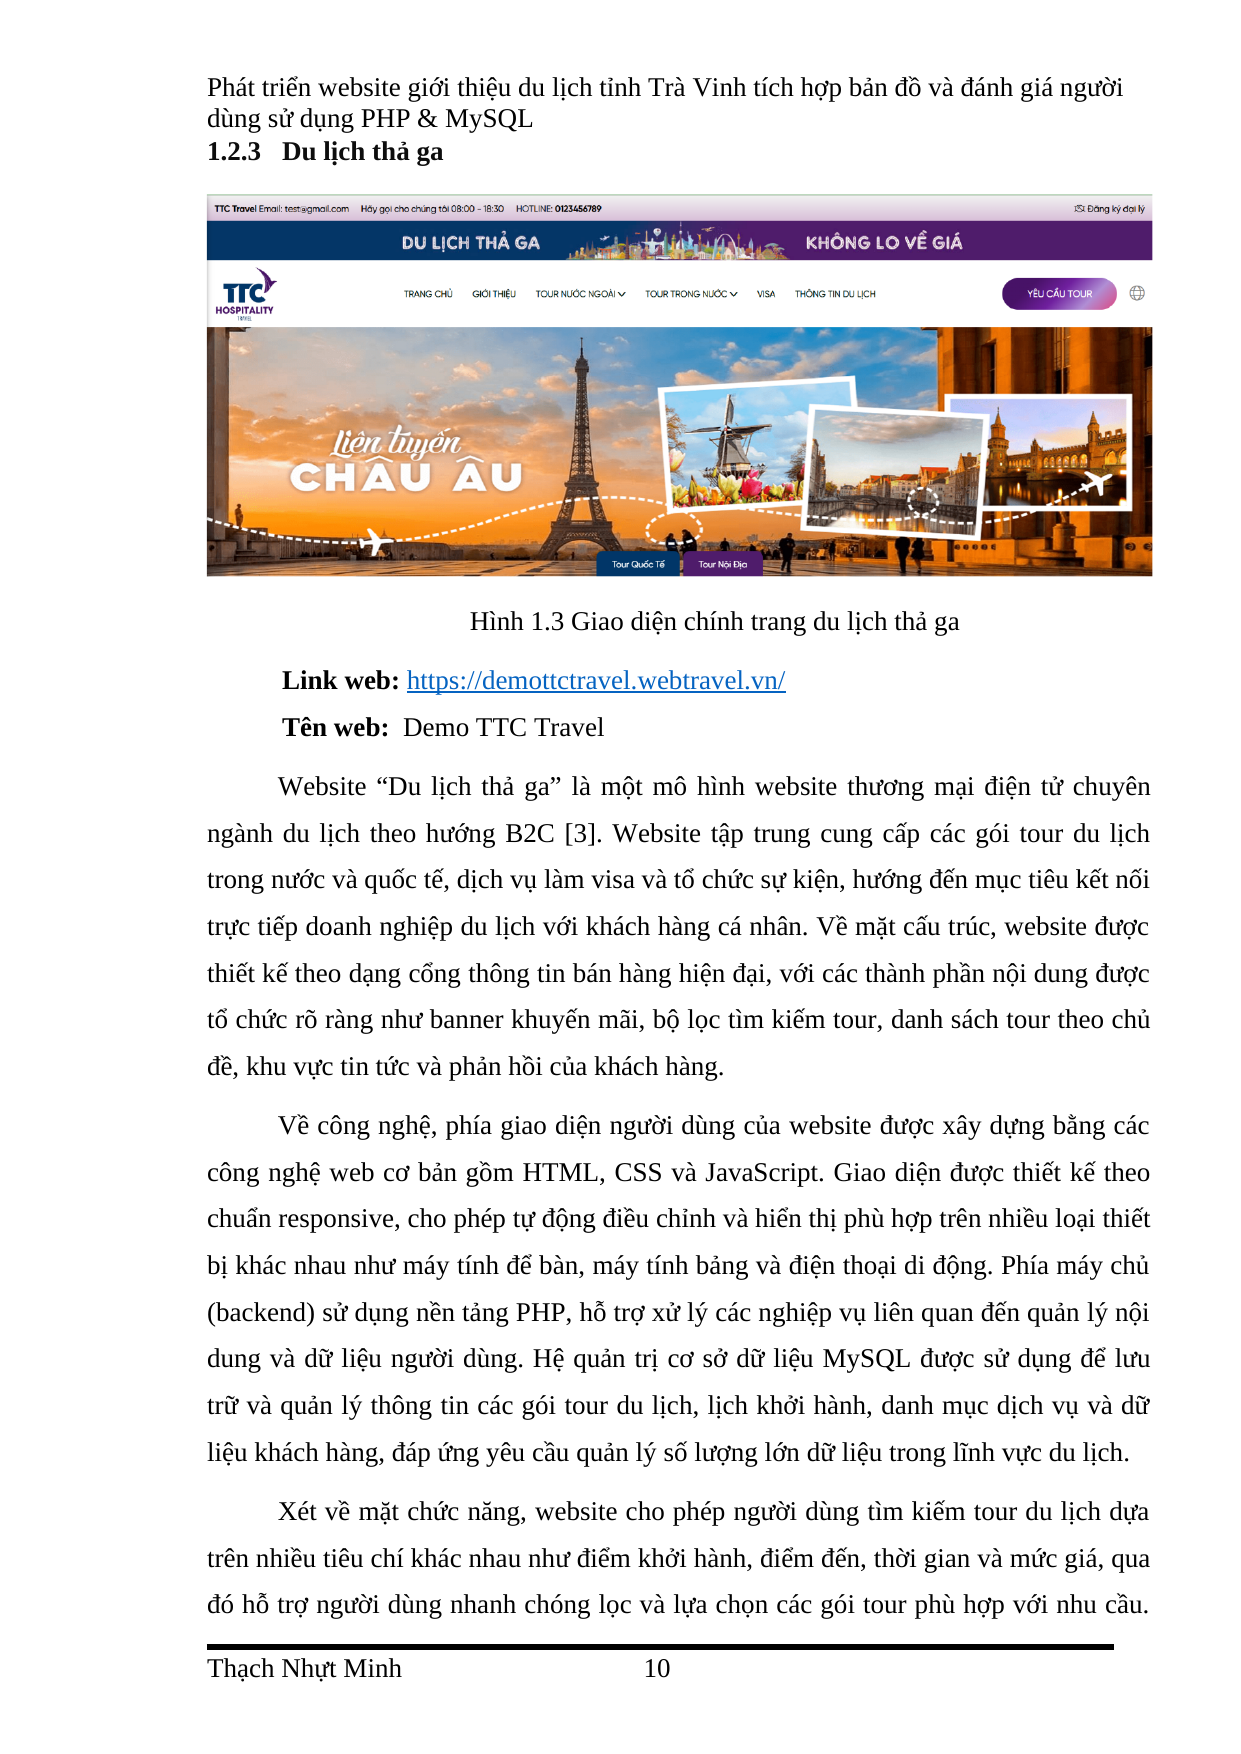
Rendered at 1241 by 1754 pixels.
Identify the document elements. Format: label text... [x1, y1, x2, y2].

text Link web: https://demottctravel.webtravel.vn/ [207, 664, 1152, 695]
text Hình 1.3 Giao diện chính trang du lịch thả ga [207, 605, 1152, 636]
subtitle Du lịch thả ga [207, 135, 1152, 166]
text Về công nghệ, phía giao diện người dùng của website được xây dựng bằng các công nghệ web cơ bản gồm HTML, CSS và JavaScript. Giao diện được thiết kế theo chuẩn responsive, cho phép tự động điều chỉnh và hiển thị phù hợp trên nhiều loại thiết bị khác nhau như máy tính để bàn, máy tính bảng và điện thoại di động. Phía máy chủ (backend) sử dụng nền tảng PHP, hỗ trợ xử lý các nghiệp vụ liên quan đến quản lý nội dung và dữ liệu người dùng. Hệ quản trị cơ sở dữ liệu MySQL được sử dụng để lưu trữ và quản lý thông tin các gói tour du lịch, lịch khởi hành, danh mục dịch vụ và dữ liệu khách hàng, đáp ứng yêu cầu quản lý số lượng lớn dữ liệu trong lĩnh vực du lịch. [207, 1109, 1152, 1467]
text Website “Du lịch thả ga” là một mô hình website thương mại điện tử chuyên ngành du lịch theo hướng B2C [3]. Website tập trung cung cấp các gói tour du lịch trong nước và quốc tế, dịch vụ làm visa và tổ chức sự kiện, hướng đến mục tiêu kết nối trực tiếp doanh nghiệp du lịch với khách hàng cá nhân. Về mặt cấu trúc, website được thiết kế theo dạng cổng thông tin bán hàng hiện đại, với các thành phần nội dung được tổ chức rõ ràng như banner khuyến mãi, bộ lọc tìm kiếm tour, danh sách tour theo chủ đề, khu vực tin tức và phản hồi của khách hàng. [207, 770, 1152, 1081]
text Tên web: Demo TTC Travel [207, 711, 1152, 742]
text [207, 1495, 1152, 1619]
picture [206, 194, 1153, 577]
